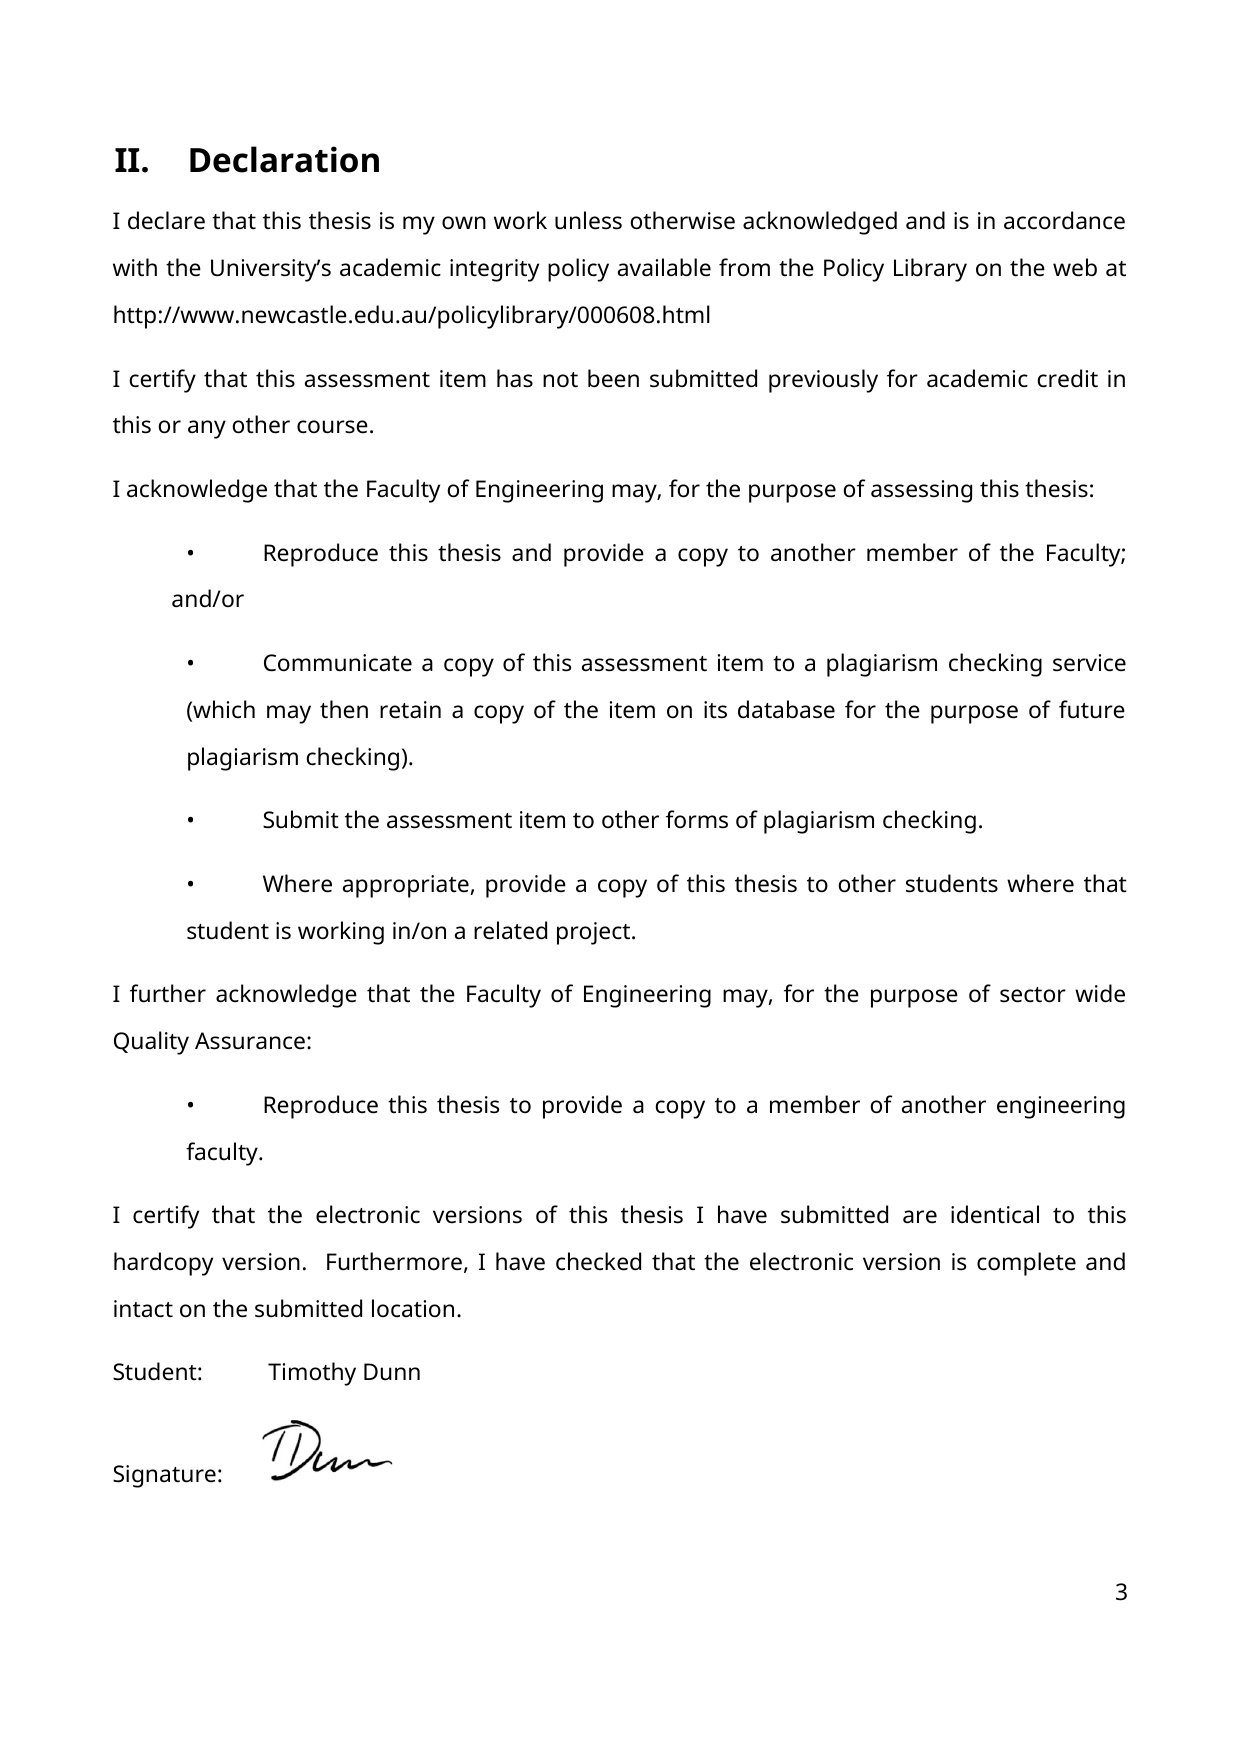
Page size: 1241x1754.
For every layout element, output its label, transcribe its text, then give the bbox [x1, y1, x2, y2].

text Signature: [112, 1420, 1128, 1489]
text I declare that this thesis is my own work unless otherwise acknowledged and is in accordance with the University’s academic integrity policy available from the Policy Library on the web at http://www.newcastle.edu.au/policylibrary/000608.html [112, 205, 1128, 330]
picture [262, 1420, 394, 1483]
subtitle Declaration [150, 137, 1128, 183]
text • Communicate a copy of this assessment item to a plagiarism checking service (which may then retain a copy of the item on its database for the purpose of future plagiarism checking). [186, 647, 1128, 772]
text • Submit the assessment item to other forms of plagiarism checking. [186, 804, 1128, 836]
text I certify that this assessment item has not been submitted previously for academic credit in this or any other course. [112, 363, 1128, 441]
text I further acknowledge that the Faculty of Engineering may, for the purpose of sector wide Quality Assurance: [112, 978, 1128, 1056]
text I acknowledge that the Faculty of Engineering may, for the purpose of assessing this thesis: [112, 473, 1128, 504]
text I certify that the electronic versions of this thesis I have submitted are identical to this hardcopy version. Furthermore, I have checked that the electronic version is complete and intact on the submitted location. [112, 1199, 1128, 1324]
text • Where appropriate, provide a copy of this thesis to other students where that student is working in/on a related project. [186, 868, 1128, 946]
text • Reproduce this thesis to provide a copy to a member of another engineering faculty. [186, 1089, 1128, 1167]
text • Reproduce this thesis and provide a copy to another member of the Faculty; and/or [171, 537, 1128, 615]
text Student: Timothy Dunn [112, 1356, 1128, 1388]
